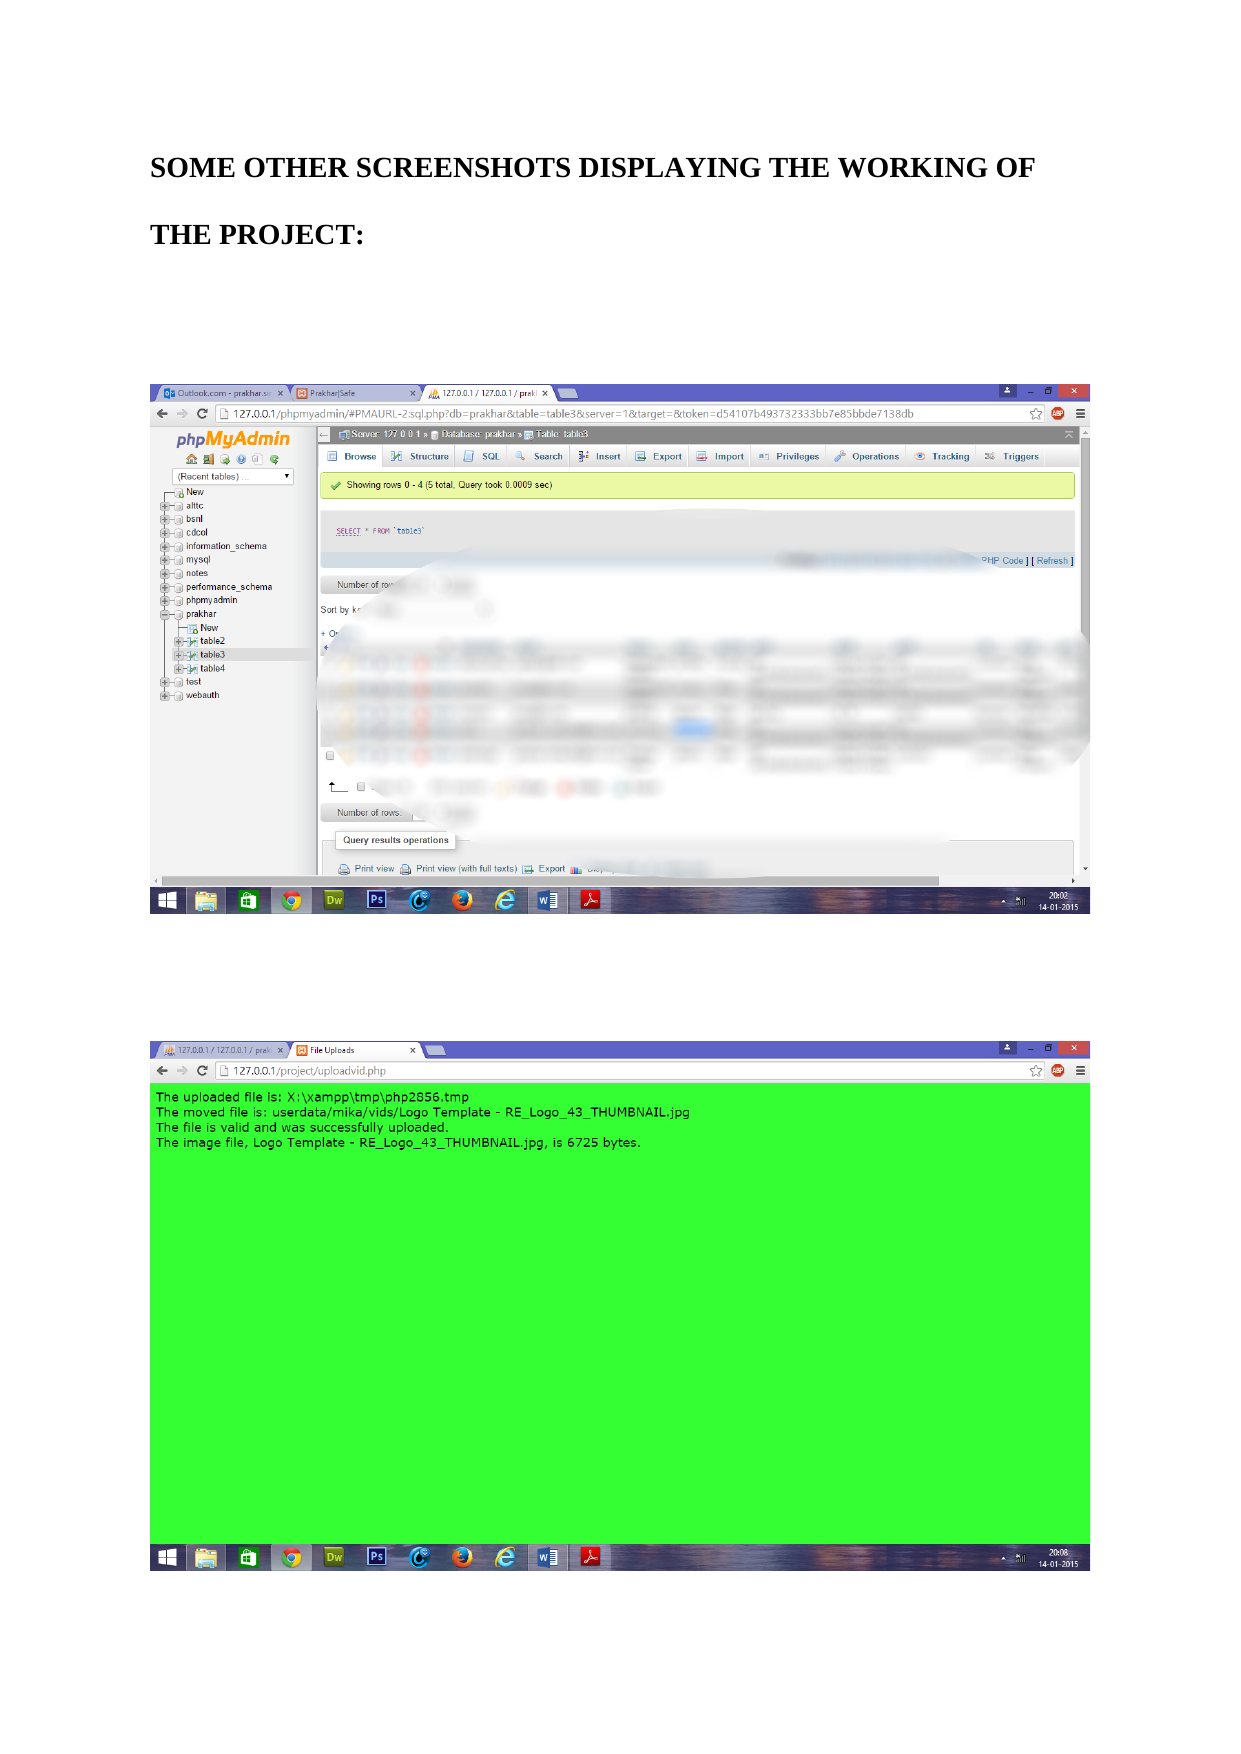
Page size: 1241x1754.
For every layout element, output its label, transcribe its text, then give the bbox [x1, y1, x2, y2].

picture [150, 1041, 1091, 1571]
text SOME OTHER SCREENSHOTS DISPLAYING THE WORKING OF THE PROJECT: [150, 150, 1090, 251]
picture [150, 384, 1091, 914]
